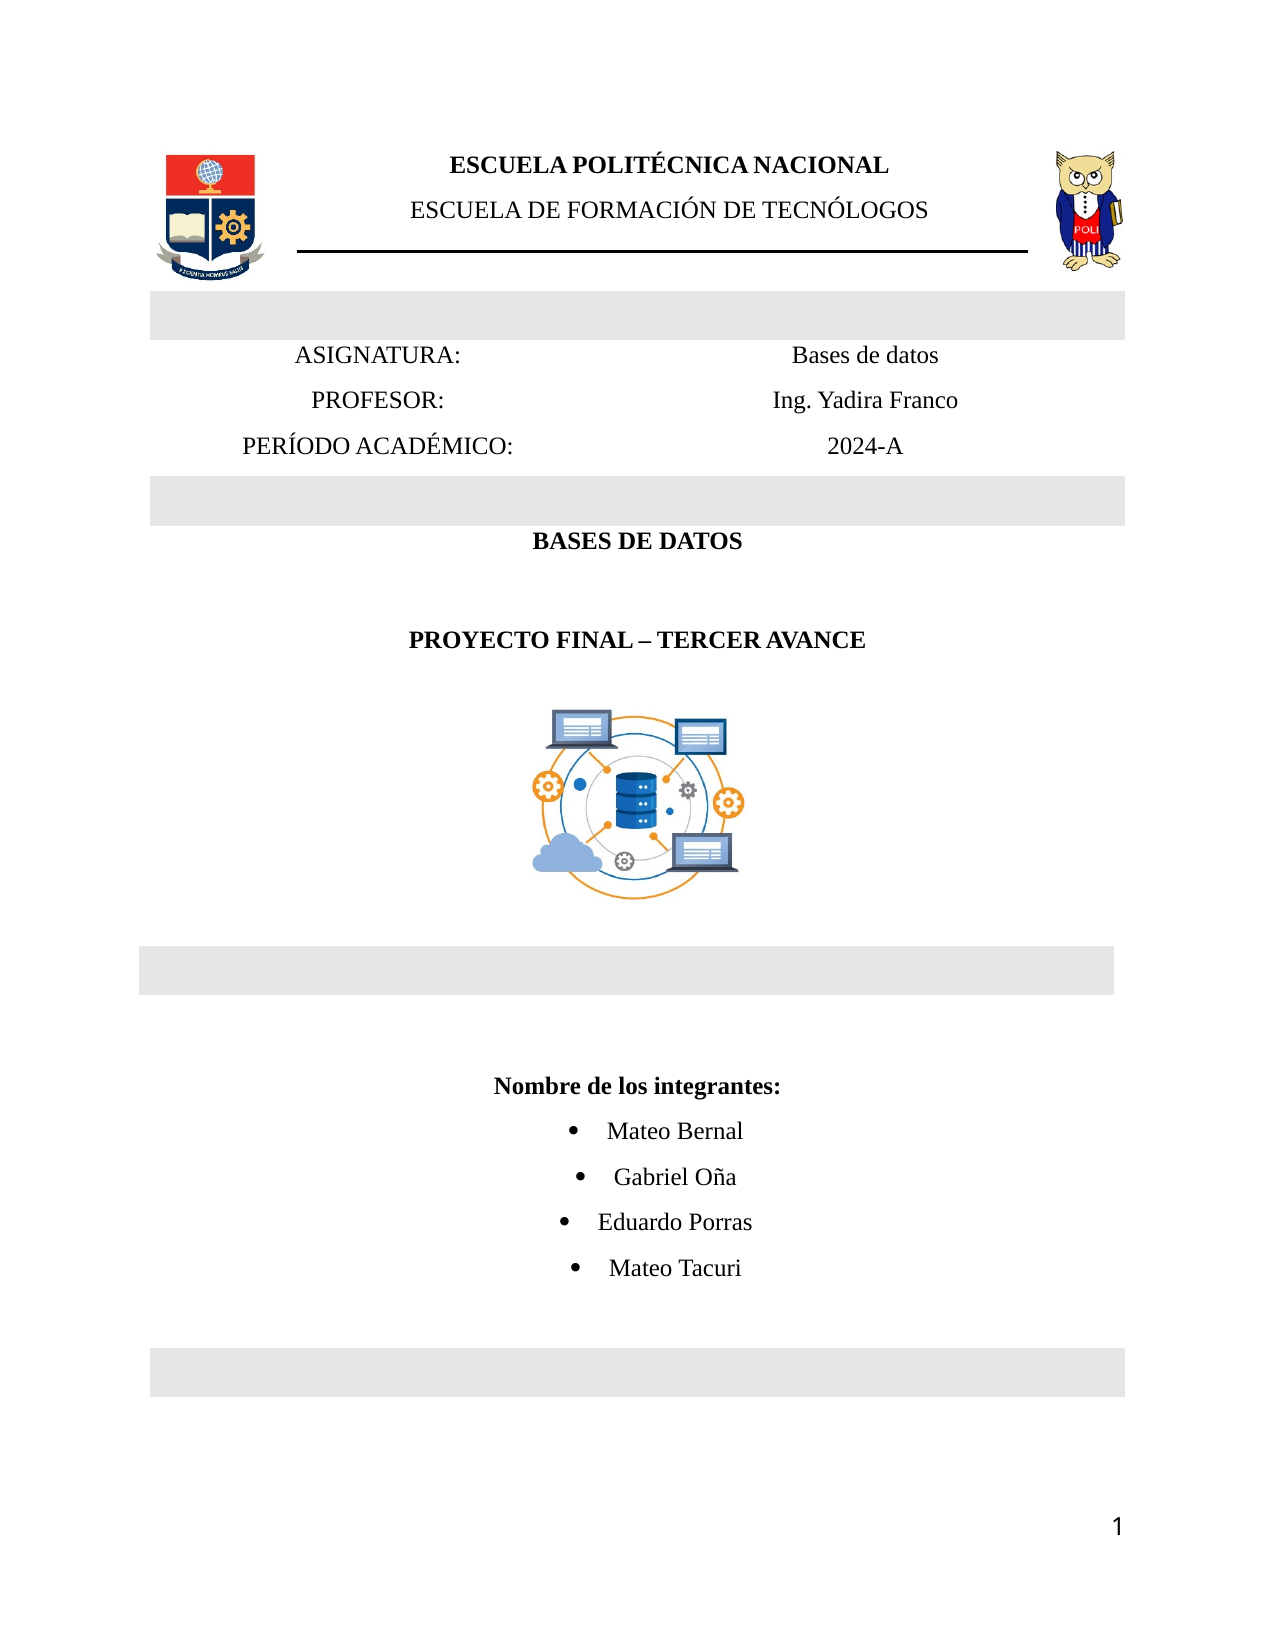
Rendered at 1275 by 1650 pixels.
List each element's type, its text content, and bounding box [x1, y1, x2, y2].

table_header [150, 1348, 1125, 1397]
table_cell Bases de datos [605, 340, 1125, 386]
picture [1054, 149, 1124, 272]
list Mateo Tacuri [187, 1253, 1125, 1281]
list Mateo Bernal [187, 1116, 1125, 1145]
table_cell 2024-A [605, 431, 1125, 476]
table_header [150, 291, 1125, 340]
text ESCUELA POLITÉCNICA NACIONAL [284, 150, 1054, 179]
text BASES DE DATOS [150, 526, 1125, 555]
text ESCUELA DE FORMACIÓN DE TECNÓLOGOS [284, 195, 1054, 224]
table_header [139, 946, 1114, 995]
table_cell PERÍODO ACADÉMICO: [150, 431, 605, 476]
list Eduardo Porras [187, 1207, 1125, 1236]
list Gabriel Oña [187, 1162, 1125, 1191]
table_cell PROFESOR: [150, 386, 605, 431]
text Nombre de los integrantes: [150, 1071, 1125, 1100]
text PROYECTO FINAL – TERCER AVANCE [150, 626, 1125, 654]
table_cell Ing. Yadira Franco [605, 386, 1125, 431]
table_cell ASIGNATURA: [150, 340, 605, 386]
picture [518, 675, 757, 926]
picture [149, 149, 284, 285]
table_cell [150, 476, 1125, 526]
